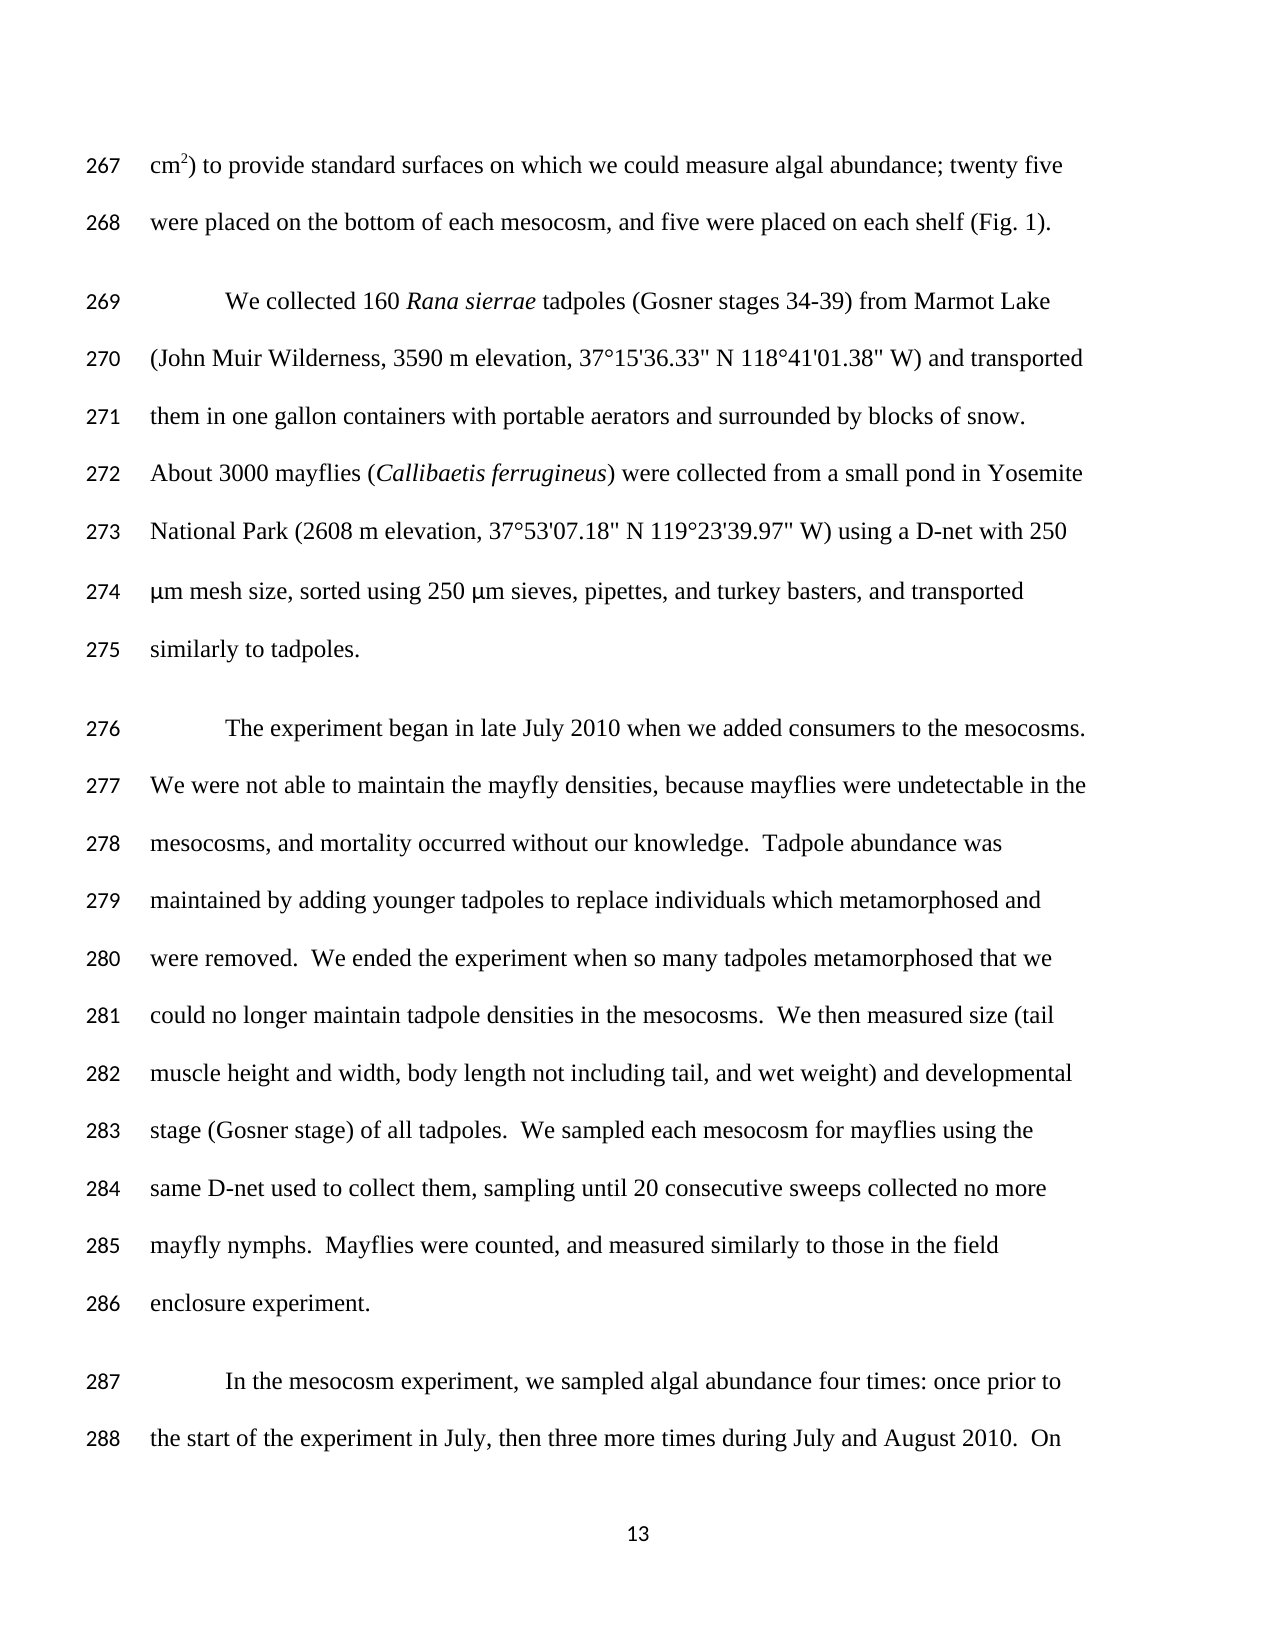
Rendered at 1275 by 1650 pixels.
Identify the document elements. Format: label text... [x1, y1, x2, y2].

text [150, 1366, 1087, 1452]
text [150, 150, 1087, 236]
text The experiment began in late July 2010 when we added consumers to the mesocosms. We were not able to maintain the mayfly densities, because mayflies were undetectable in the mesocosms, and mortality occurred without our knowledge. Tadpole abundance was maintained by adding younger tadpoles to replace individuals which metamorphosed and were removed. We ended the experiment when so many tadpoles metamorphosed that we could no longer maintain tadpole densities in the mesocosms. We then measured size (tail muscle height and width, body length not including tail, and wet weight) and developmental stage (Gosner stage) of all tadpoles. We sampled each mesocosm for mayflies using the same D-net used to collect them, sampling until 20 consecutive sweeps collected no more mayfly nymphs. Mayflies were counted, and measured similarly to those in the field enclosure experiment. [150, 713, 1087, 1316]
text We collected 160 Rana sierrae tadpoles (Gosner stages 34-39) from Marmot Lake (John Muir Wilderness, 3590 m elevation, 37°15'36.33" N 118°41'01.38" W) and transported them in one gallon containers with portable aerators and surrounded by blocks of snow. About 3000 mayflies (Callibaetis ferrugineus) were collected from a small pond in Yosemite National Park (2608 m elevation, 37°53'07.18" N 119°23'39.97" W) using a D-net with 250 μm mesh size, sorted using 250 μm sieves, pipettes, and turkey basters, and transported similarly to tadpoles. [150, 286, 1087, 663]
